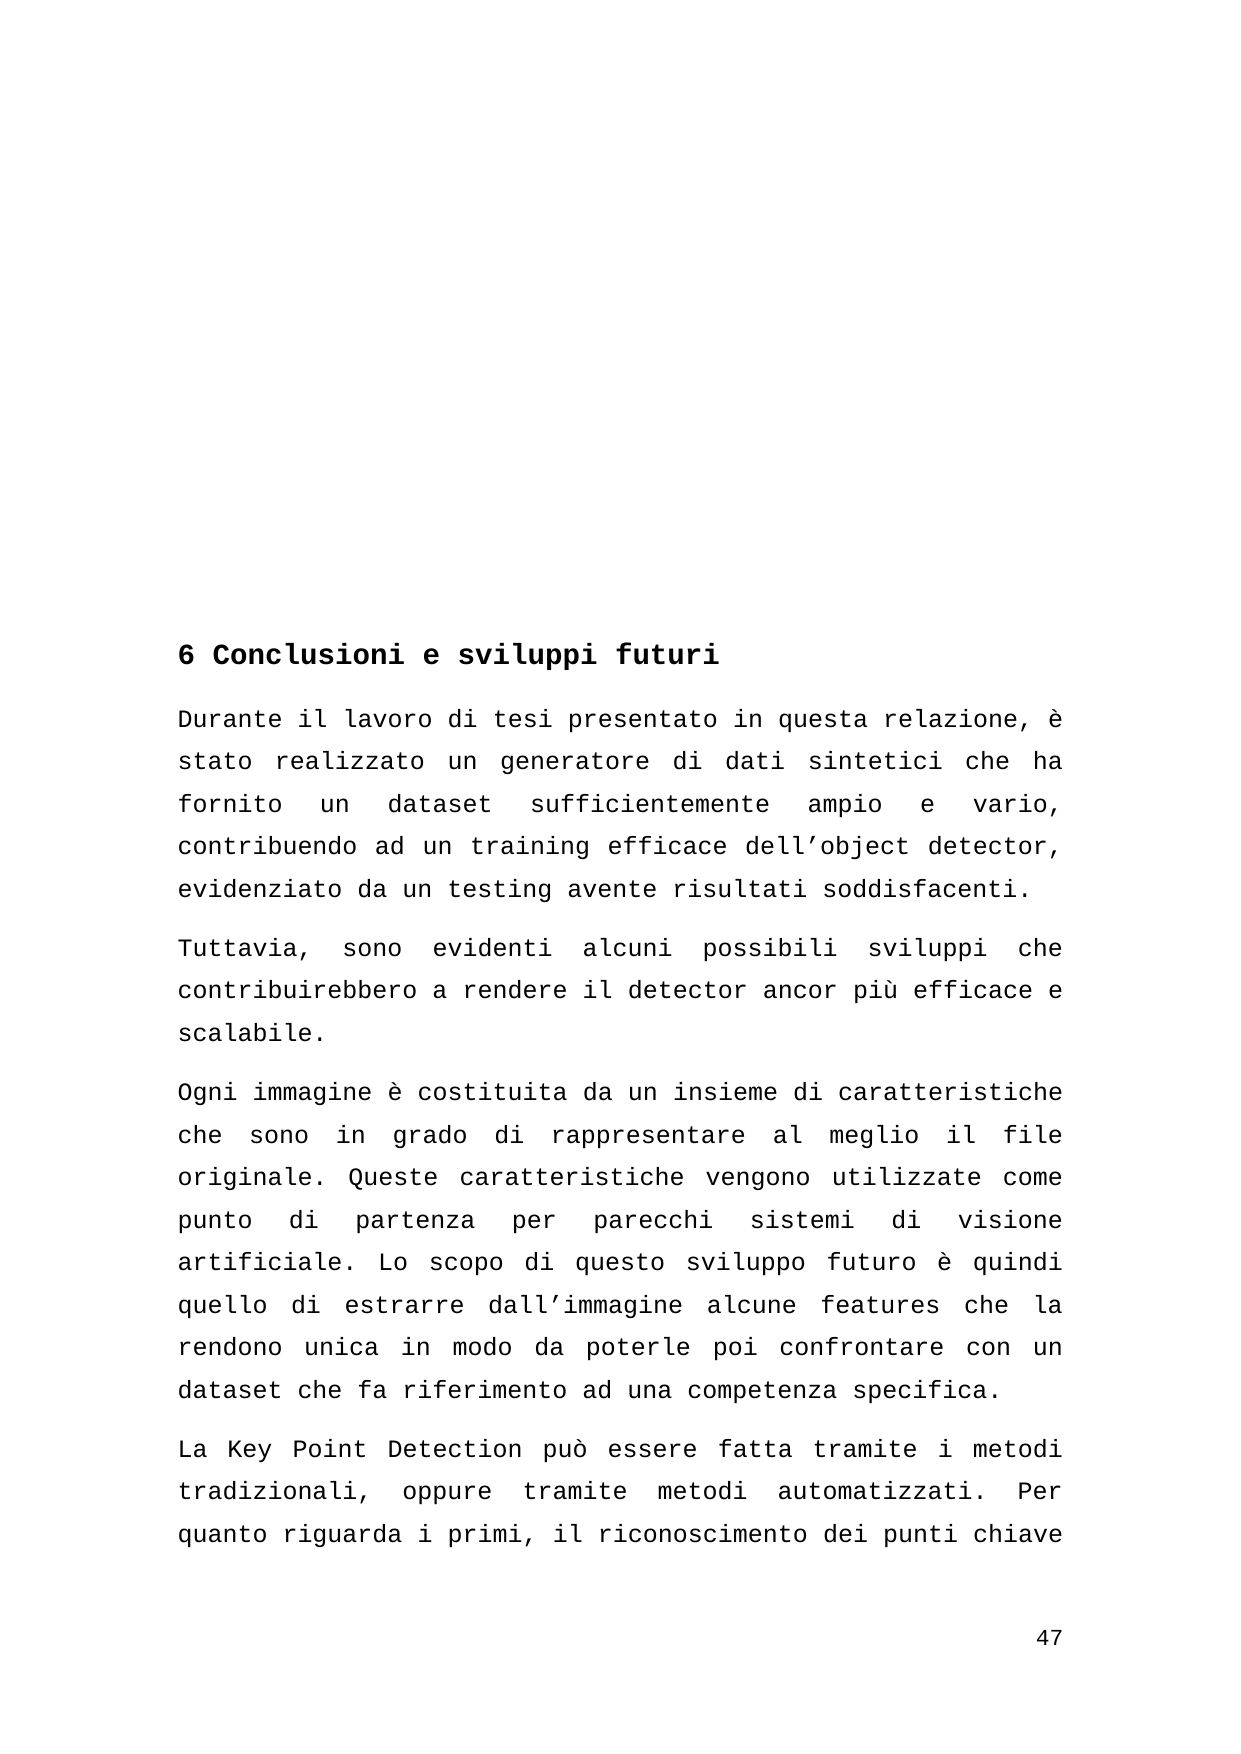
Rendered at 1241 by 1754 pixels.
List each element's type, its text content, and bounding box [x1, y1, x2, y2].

text Tuttavia, sono evidenti alcuni possibili sviluppi che contribuirebbero a rendere il detector ancor più efficace e scalabile. [177, 936, 1063, 1049]
text Durante il lavoro di tesi presentato in questa relazione, è stato realizzato un generatore di dati sintetici che ha fornito un dataset sufficientemente ampio e vario, contribuendo ad un training efficace dell’object detector, evidenziato da un testing avente risultati soddisfacenti. [177, 706, 1063, 905]
text Ogni immagine è costituita da un insieme di caratteristiche che sono in grado di rappresentare al meglio il file originale. Queste caratteristiche vengono utilizzate come punto di partenza per parecchi sistemi di visione artificiale. Lo scopo di questo sviluppo futuro è quindi quello di estrarre dall’immagine alcune features che la rendono unica in modo da poterle poi confrontare con un dataset che fa riferimento ad una competenza specifica. [177, 1080, 1063, 1406]
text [177, 1436, 1063, 1550]
text 6 Conclusioni e sviluppi futuri [177, 640, 1063, 673]
